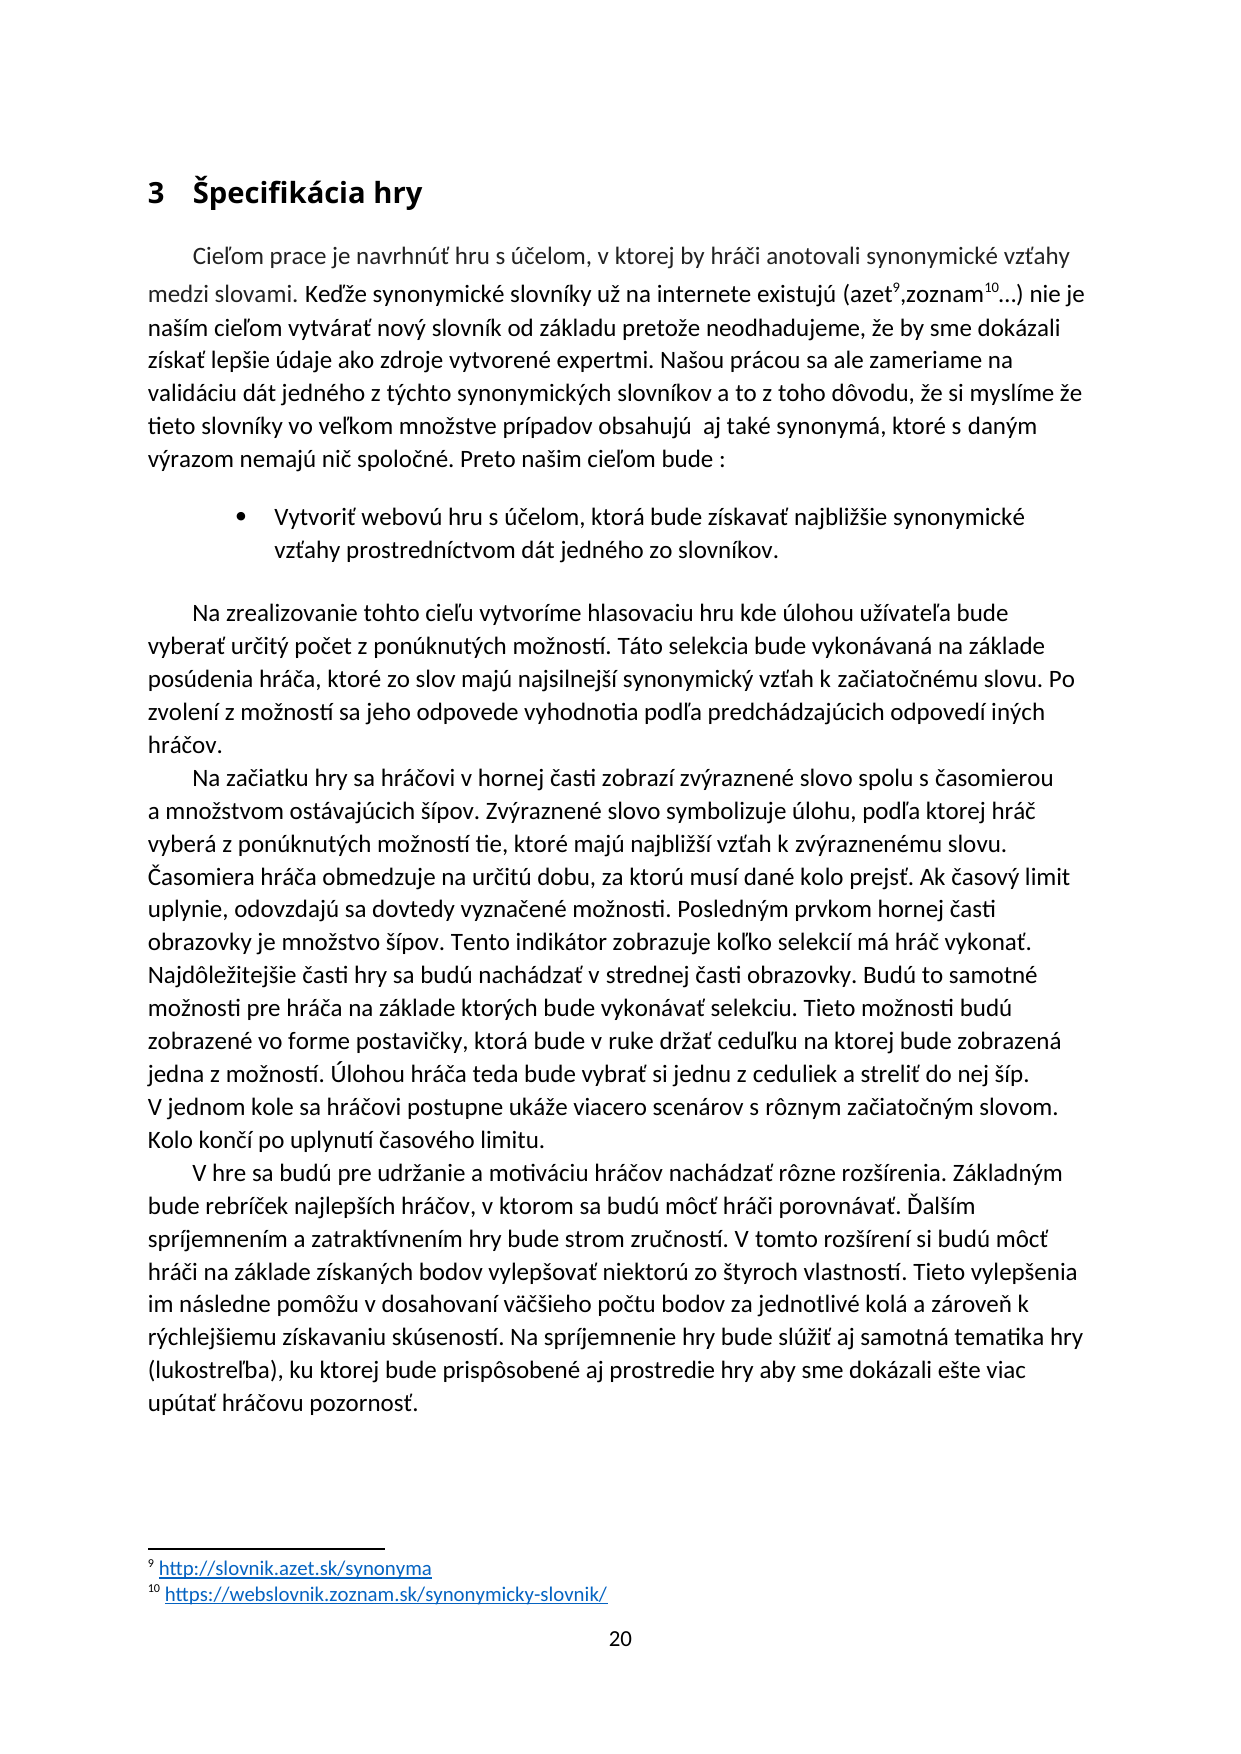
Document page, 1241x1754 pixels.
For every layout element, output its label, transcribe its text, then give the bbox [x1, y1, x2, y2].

list Na zrealizovanie tohto cieľu vytvoríme hlasovaciu hru kde úlohou užívateľa bude vyberať určitý počet z ponúknutých možností. Táto selekcia bude vykonávaná na základe posúdenia hráča, ktoré zo slov majú najsilnejší synonymický vzťah k začiatočnému slovu. Po zvolení z možností sa jeho odpovede vyhodnotia podľa predchádzajúcich odpovedí iných hráčov. [148, 597, 1093, 759]
subtitle Špecifikácia hry [148, 173, 1093, 212]
list Na začiatku hry sa hráčovi v hornej časti zobrazí zvýraznené slovo spolu s časomierou a množstvom ostávajúcich šípov. Zvýraznené slovo symbolizuje úlohu, podľa ktorej hráč vyberá z ponúknutých možností tie, ktoré majú najbližší vzťah k zvýraznenému slovu. Časomiera hráča obmedzuje na určitú dobu, za ktorú musí dané kolo prejsť. Ak časový limit uplynie, odovzdajú sa dovtedy vyznačené možnosti. Posledným prvkom hornej časti obrazovky je množstvo šípov. Tento indikátor zobrazuje koľko selekcií má hráč vykonať. Najdôležitejšie časti hry sa budú nachádzať v strednej časti obrazovky. Budú to samotné možnosti pre hráča na základe ktorých bude vykonávať selekciu. Tieto možnosti budú zobrazené vo forme postavičky, ktorá bude v ruke držať ceduľku na ktorej bude zobrazená jedna z možností. Úlohou hráča teda bude vybrať si jednu z ceduliek a streliť do nej šíp. V jednom kole sa hráčovi postupne ukáže viacero scenárov s rôznym začiatočným slovom. Kolo končí po uplynutí časového limitu. [148, 762, 1093, 1154]
list Vytvoriť webovú hru s účelom, ktorá bude získavať najbližšie synonymické vzťahy prostredníctvom dát jedného zo slovníkov. [237, 501, 1093, 565]
list V hre sa budú pre udržanie a motiváciu hráčov nachádzať rôzne rozšírenia. Základným bude rebríček najlepších hráčov, v ktorom sa budú môcť hráči porovnávať. Ďalším spríjemnením a zatraktívnením hry bude strom zručností. V tomto rozšírení si budú môcť hráči na základe získaných bodov vylepšovať niektorú zo štyroch vlastností. Tieto vylepšenia im následne pomôžu v dosahovaní väčšieho počtu bodov za jednotlivé kolá a zároveň k rýchlejšiemu získavaniu skúseností. Na spríjemnenie hry bude slúžiť aj samotná tematika hry (lukostreľba), ku ktorej bude prispôsobené aj prostredie hry aby sme dokázali ešte viac upútať hráčovu pozornosť. [148, 1157, 1093, 1418]
text Cieľom prace je navrhnúť hru s účelom, v ktorej by hráči anotovali synonymické vzťahy medzi slovami. Keďže synonymické slovníky už na internete existujú (azet,zoznam…) nie je naším cieľom vytvárať nový slovník od základu pretože neodhadujeme, že by sme dokázali získať lepšie údaje ako zdroje vytvorené expertmi. Našou prácou sa ale zameriame na validáciu dát jedného z týchto synonymických slovníkov a to z toho dôvodu, že si myslíme že tieto slovníky vo veľkom množstve prípadov obsahujú aj také synonymá, ktoré s daným výrazom nemajú nič spoločné. Preto našim cieľom bude : [148, 240, 1093, 474]
